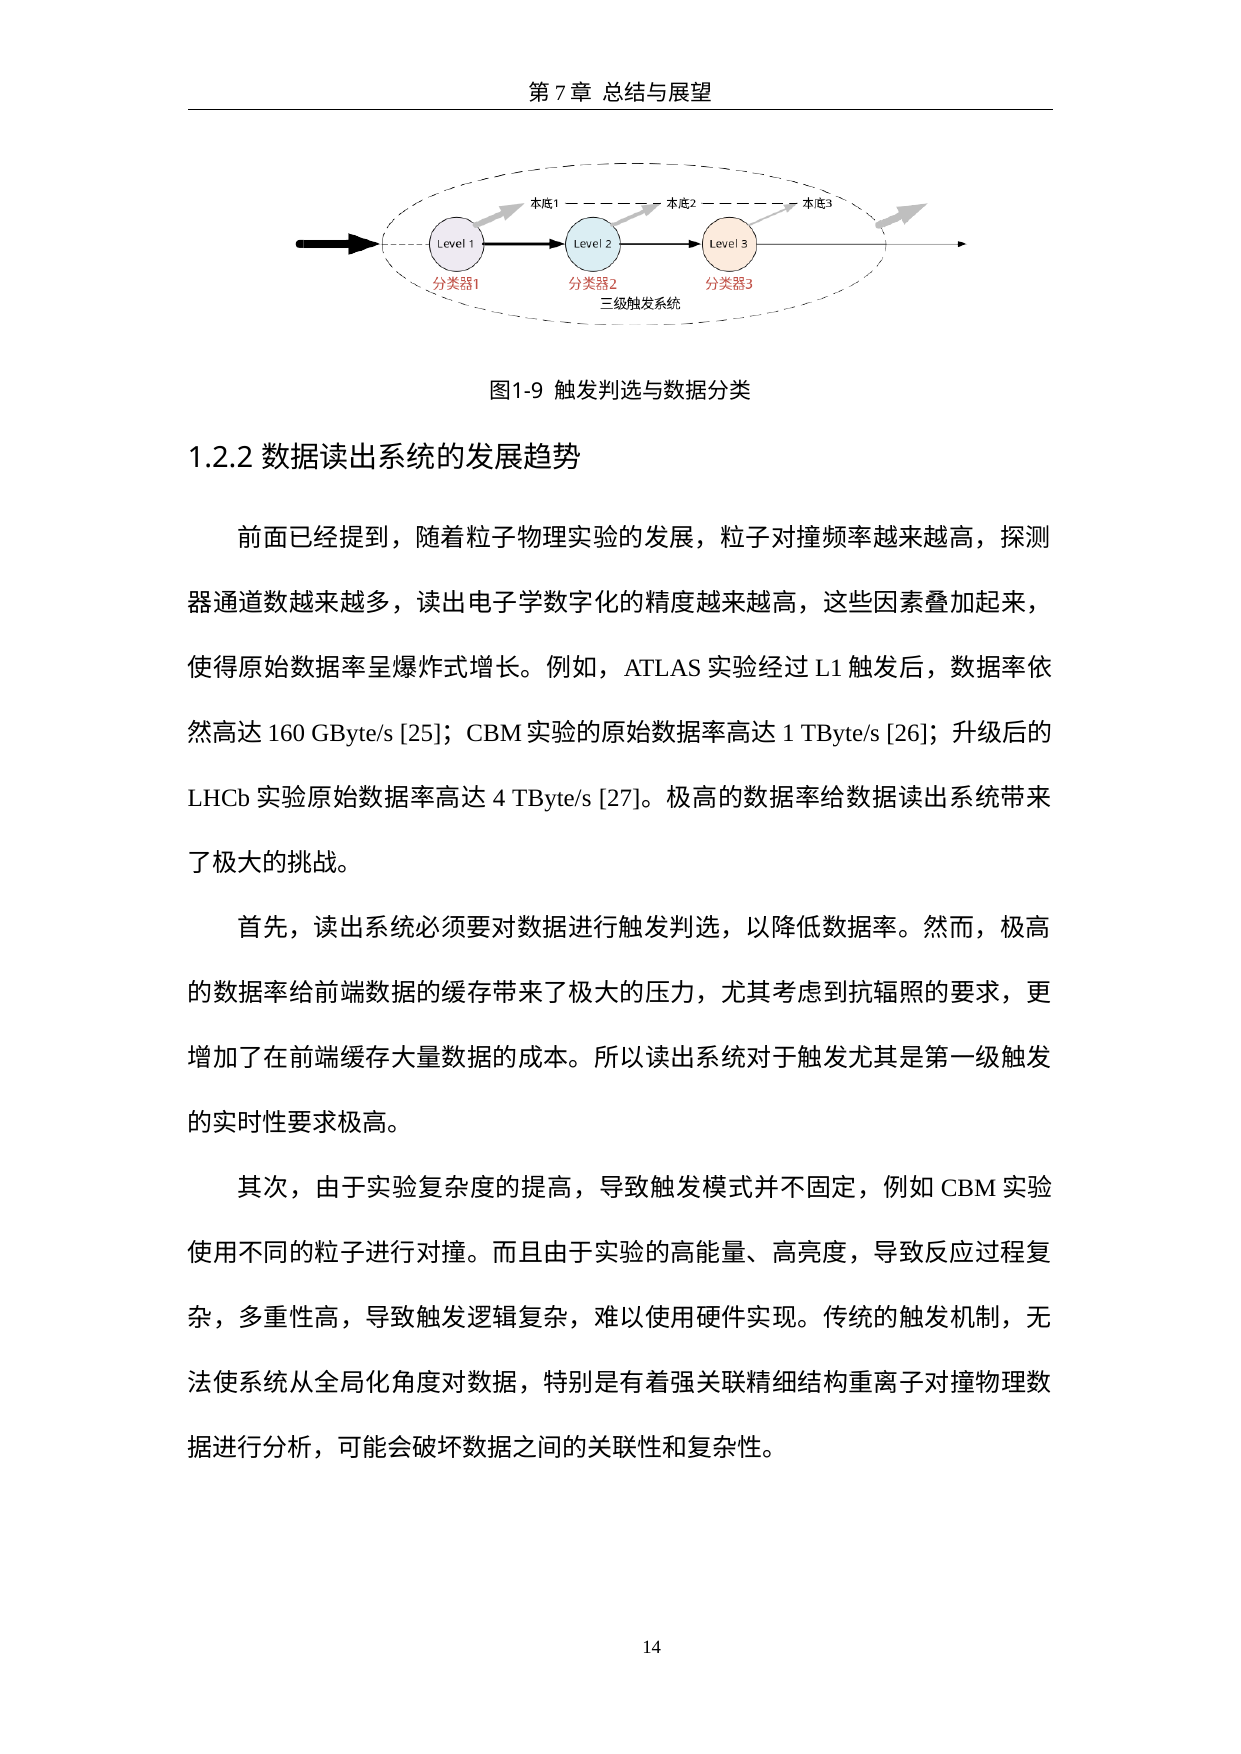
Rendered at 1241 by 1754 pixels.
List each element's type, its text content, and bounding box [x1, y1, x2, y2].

subtitle 数据读出系统的发展趋势 [187, 422, 1053, 487]
text 图1-9 触发判选与数据分类 [187, 373, 1053, 406]
text 前面已经提到，随着粒子物理实验的发展，粒子对撞频率越来越高，探测器通道数越来越多，读出电子学数字化的精度越来越高，这些因素叠加起来，使得原始数据率呈爆炸式增长。例如，ATLAS实验经过L1触发后，数据率依然高达160 GByte/s [25]；CBM实验的原始数据率高达1 TByte/s [26]；升级后的LHCb实验原始数据率高达4 TByte/s [27]。极高的数据率给数据读出系统带来了极大的挑战。 [187, 503, 1053, 893]
text 其次，由于实验复杂度的提高，导致触发模式并不固定，例如CBM实验使用不同的粒子进行对撞。而且由于实验的高能量、高亮度，导致反应过程复杂，多重性高，导致触发逻辑复杂，难以使用硬件实现。传统的触发机制，无法使系统从全局化角度对数据，特别是有着强关联精细结构重离子对撞物理数据进行分析，可能会破坏数据之间的关联性和复杂性。 [187, 1153, 1053, 1478]
text 首先，读出系统必须要对数据进行触发判选，以降低数据率。然而，极高的数据率给前端数据的缓存带来了极大的压力，尤其考虑到抗辐照的要求，更增加了在前端缓存大量数据的成本。所以读出系统对于触发尤其是第一级触发的实时性要求极高。 [187, 893, 1053, 1153]
